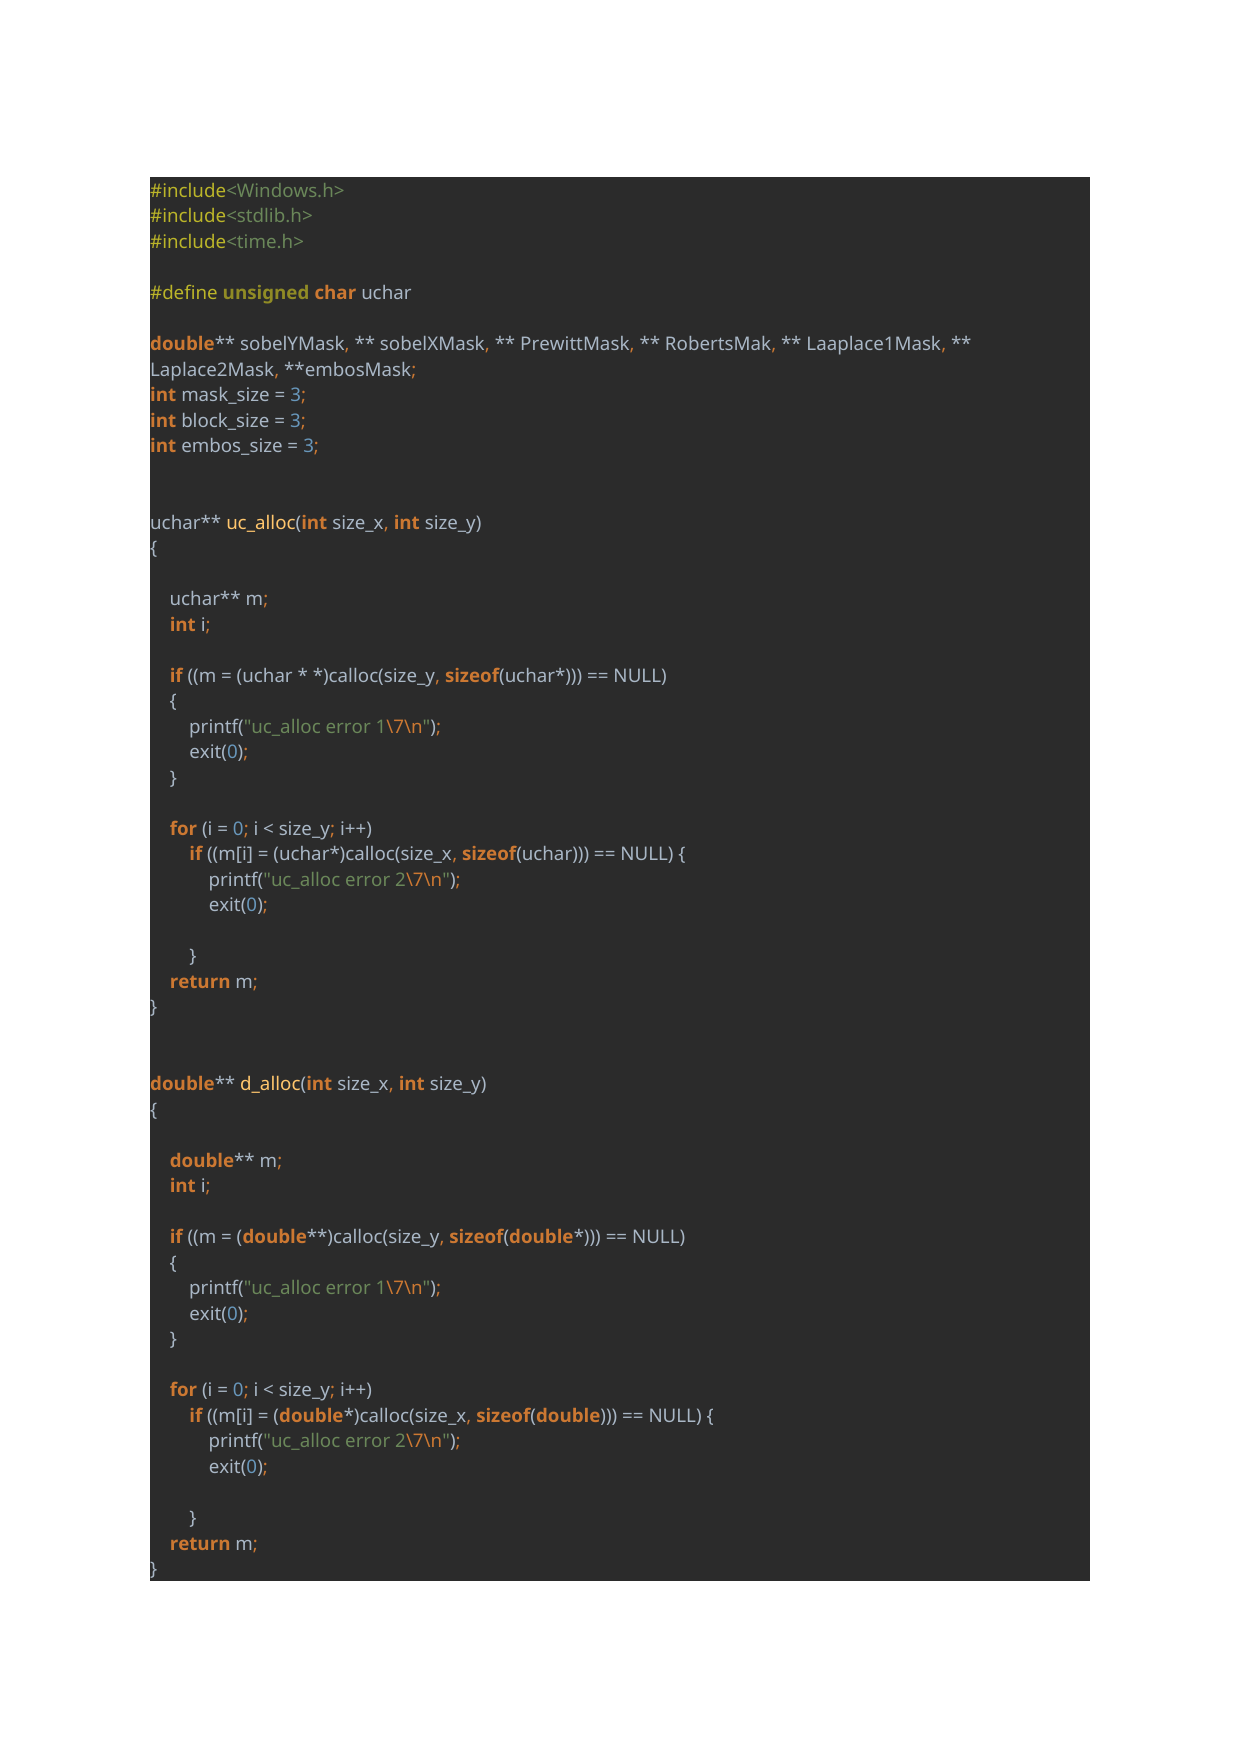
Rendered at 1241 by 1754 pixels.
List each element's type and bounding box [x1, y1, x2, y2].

text [150, 177, 1090, 1581]
